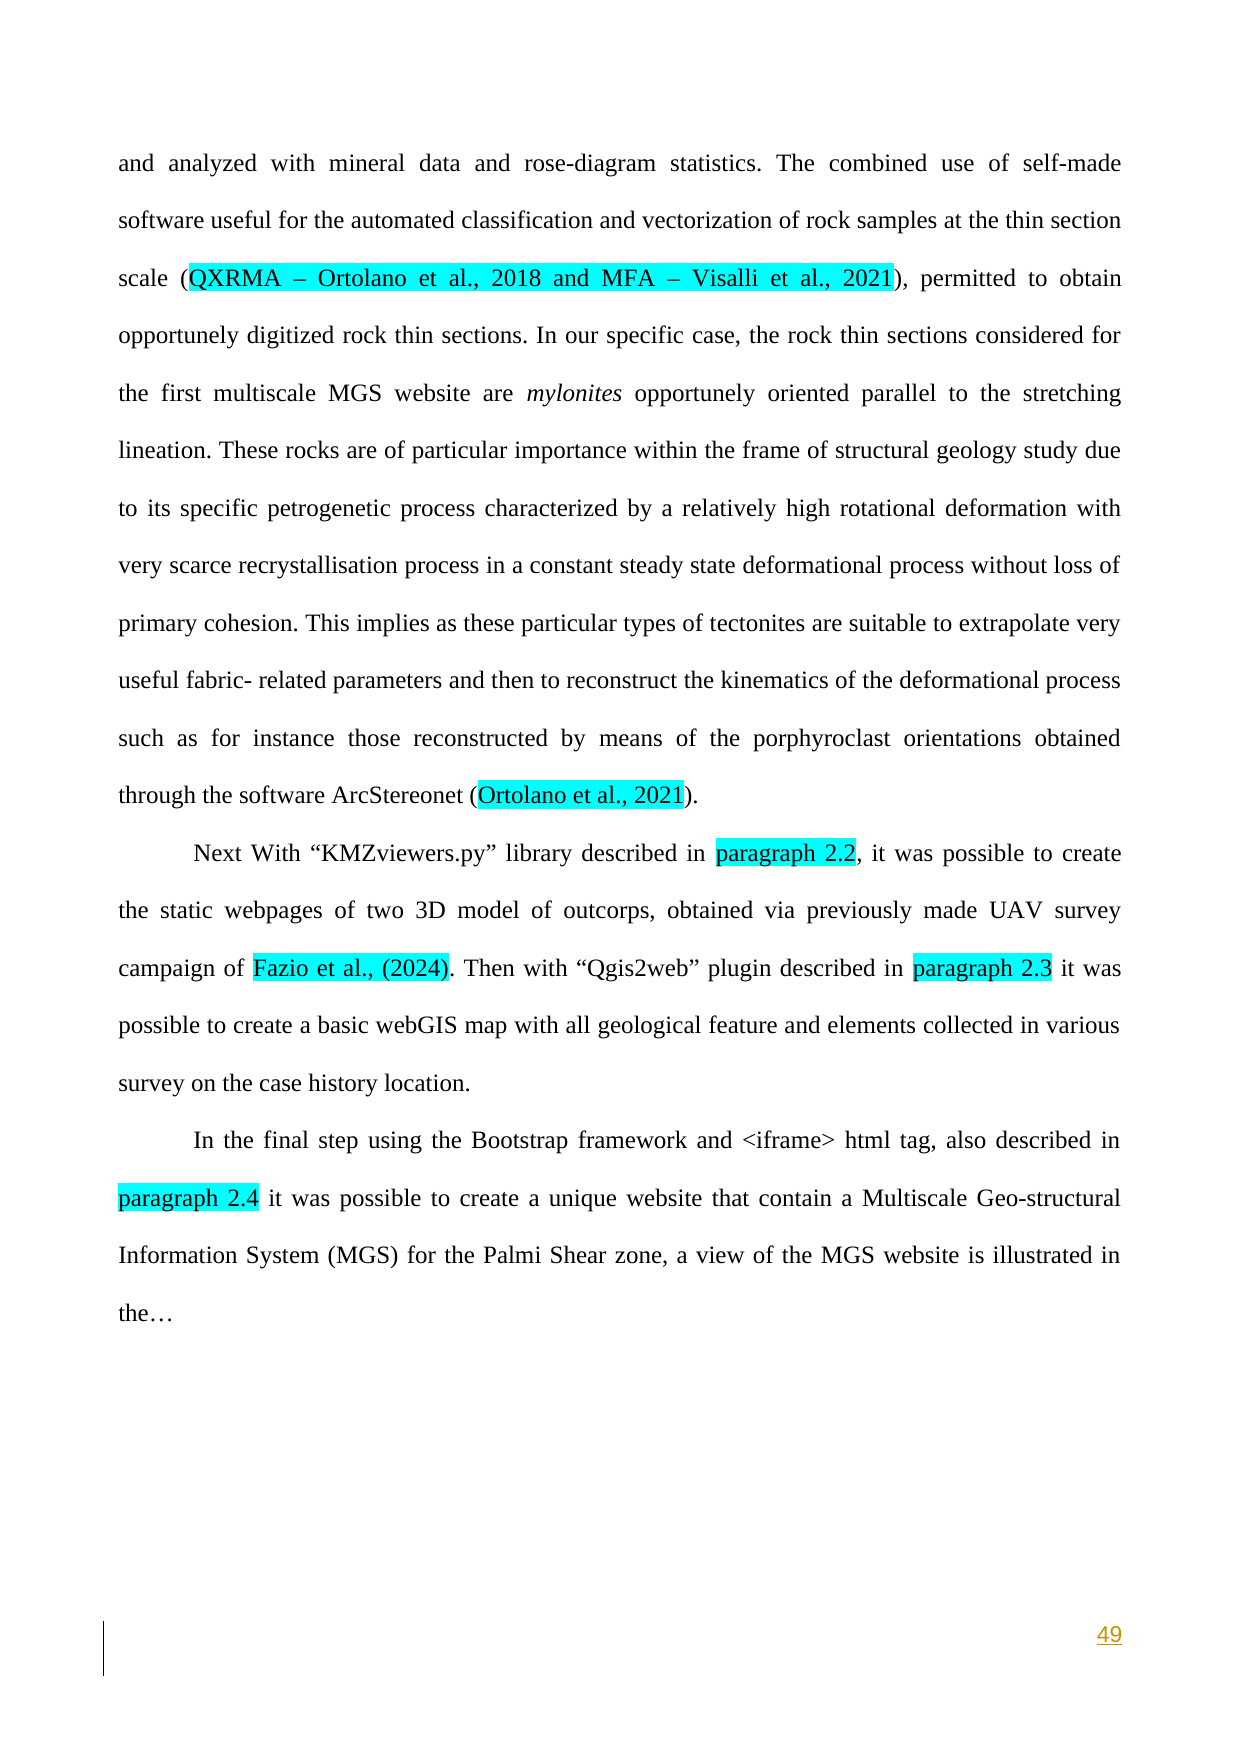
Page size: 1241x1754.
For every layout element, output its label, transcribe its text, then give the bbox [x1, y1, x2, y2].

text Next With “KMZviewers.py” library described in paragraph 2.2, it was possible to create the static webpages of two 3D model of outcorps, obtained via previously made UAV survey campaign of Fazio et al., (2024). Then with “Qgis2web” plugin described in paragraph 2.3 it was possible to create a basic webGIS map with all geological feature and elements collected in various survey on the case history location. [118, 838, 1122, 1096]
text In the final step using the Bootstrap framework and <iframe> html tag, also described in paragraph 2.4 it was possible to create a unique website that contain a Multiscale Geo-structural Information System (MGS) for the Palmi Shear zone, a view of the MGS website is illustrated in the… [118, 1125, 1122, 1326]
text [118, 148, 1122, 809]
